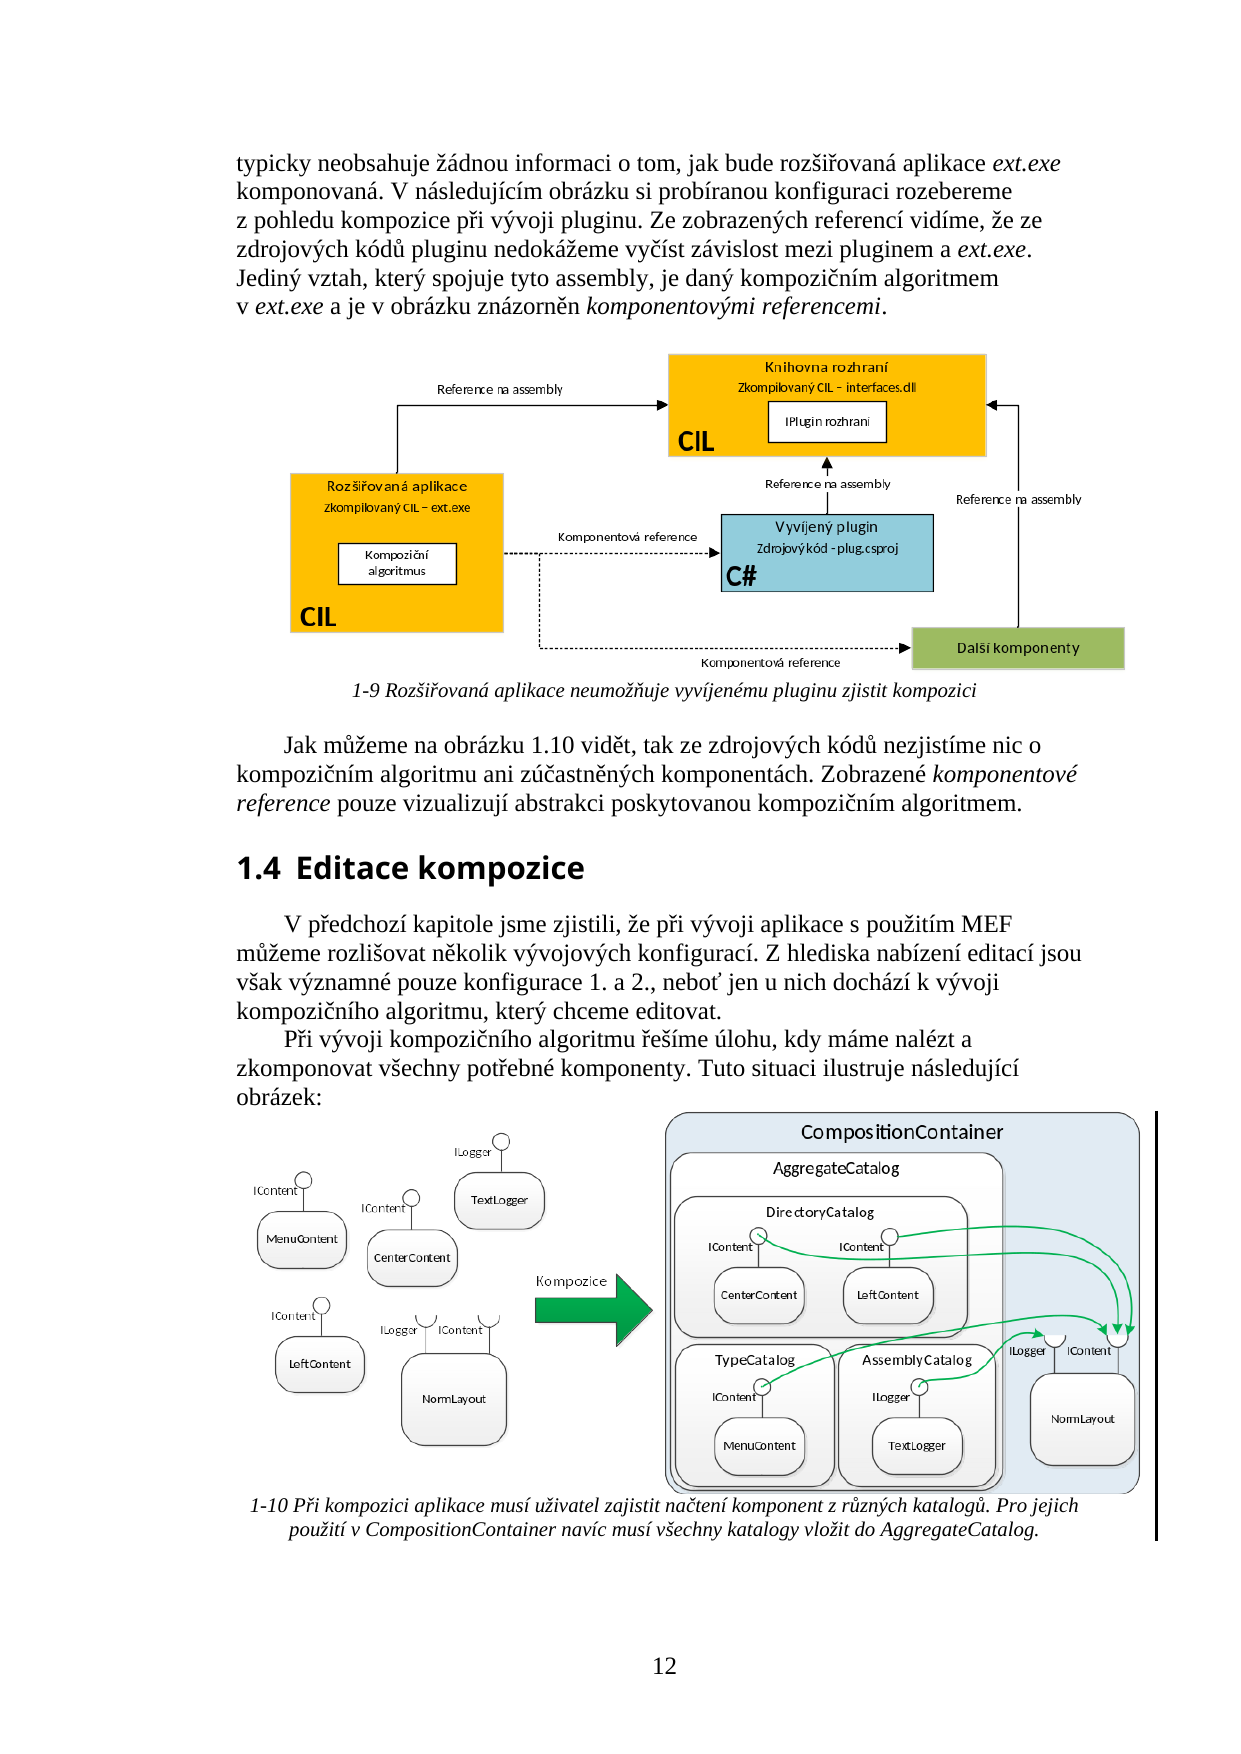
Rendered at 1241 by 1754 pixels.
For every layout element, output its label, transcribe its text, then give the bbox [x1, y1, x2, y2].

text V předchozí kapitole jsme zjistili, že při vývoji aplikace s použitím MEF můžeme rozlišovat několik vývojových konfigurací. Z hlediska nabízení editací jsou však významné pouze konfigurace 1. a 2., neboť jen u nich dochází k vývoji kompozičního algoritmu, který chceme editovat. [236, 909, 1092, 1024]
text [236, 148, 1092, 320]
text Jak můžeme na obrázku 1.10 vidět, tak ze zdrojových kódů nezjistíme nic o kompozičním algoritmu ani zúčastněných komponentách. Zobrazené komponentové reference pouze vizualizují abstrakci poskytovanou kompozičním algoritmem. [236, 730, 1092, 817]
subtitle Editace kompozice [236, 846, 1092, 888]
text Při vývoji kompozičního algoritmu řešíme úlohu, kdy máme nalézt a zkomponovat všechny potřebné komponenty. Tuto situaci ilustruje následující obrázek: [236, 1024, 1092, 1111]
